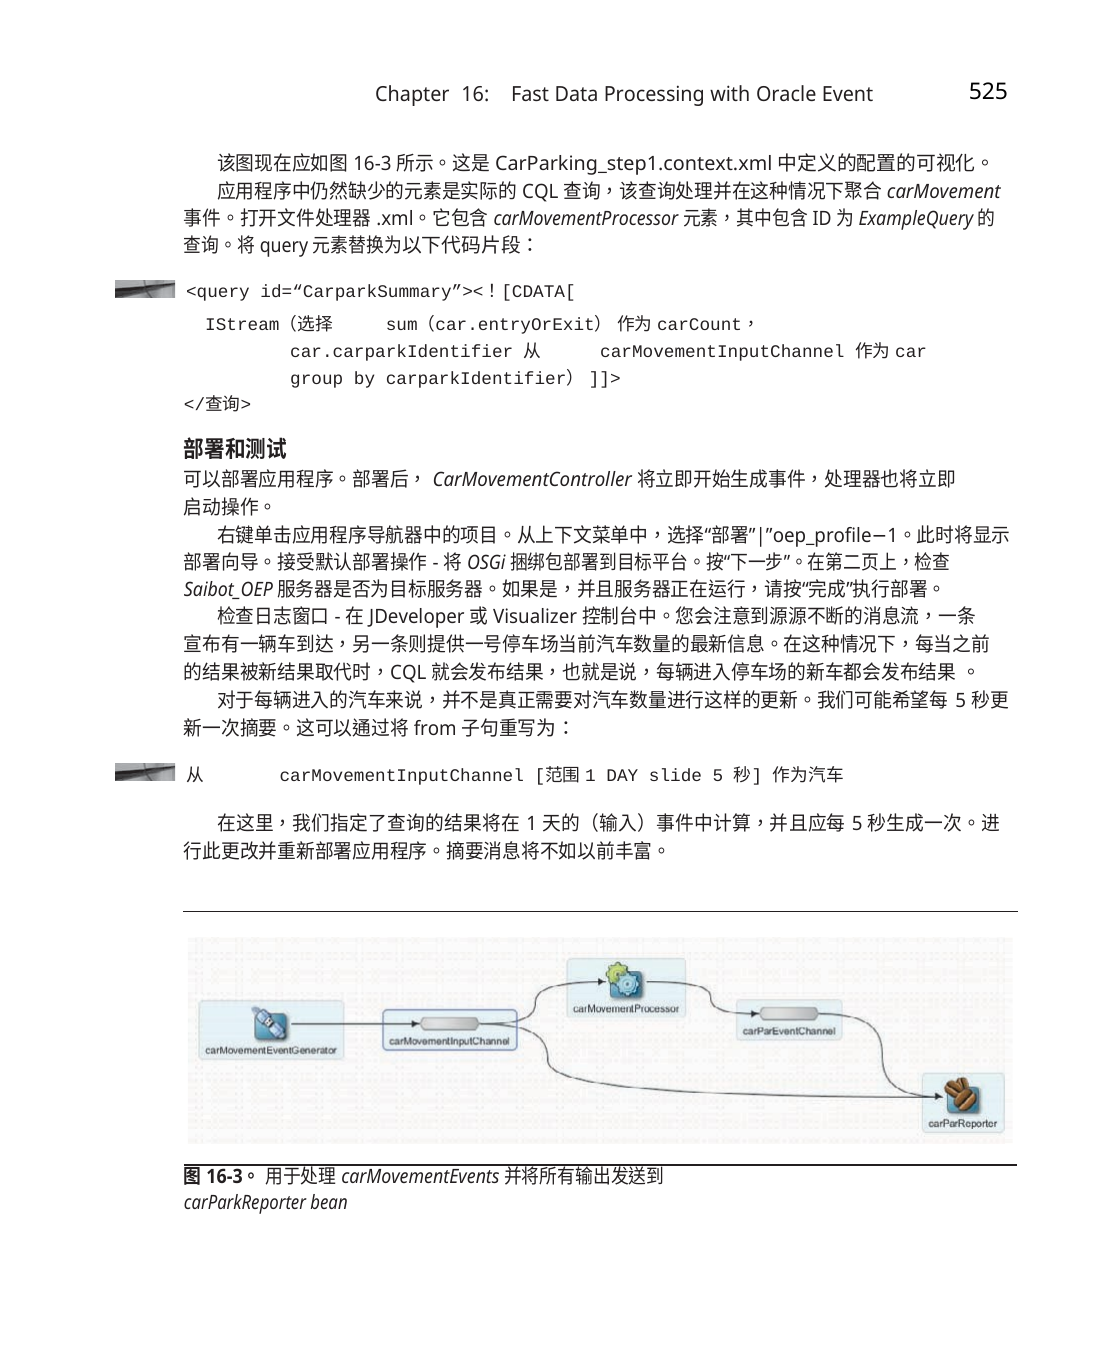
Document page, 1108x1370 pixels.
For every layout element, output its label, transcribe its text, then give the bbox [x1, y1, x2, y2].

text 应用程序中仍然缺少的元素是实际的 CQL 查询，该查询处理并在这种情况下聚合 carMovement 事件。打开文件处理器 .xml。它包含 carMovementProcessor 元素，其中包含 ID 为 ExampleQuery 的查询。将 query 元素替换为以下代码片段： [184, 177, 1012, 258]
text carParkReporter bean [184, 1188, 1107, 1215]
text 可以部署应用程序。部署后， CarMovementController 将立即开始生成事件，处理器也将立即启动操作。 [184, 466, 969, 520]
text 在这里，我们指定了查询的结果将在 1 天的（输入）事件中计算，并且应每 5 秒生成一次。进行此更改并重新部署应用程序。摘要消息将不如以前丰富。 [184, 809, 1001, 864]
picture [187, 937, 1013, 1144]
text group by carparkIdentifier） ]]> [290, 365, 1107, 389]
subtitle 部署和测试 [184, 433, 1107, 464]
text 检查日志窗口 - 在 JDeveloper 或 Visualizer 控制台中。您会注意到源源不断的消息流，一条宣布有一辆车到达，另一条则提供一号停车场当前汽车数量的最新信息。在这种情况下，每当之前的结果被新结果取代时，CQL 就会发布结果，也就是说，每辆进入停车场的新车都会发布结果 。 [184, 603, 994, 685]
text <query id=“CarparkSummary”><！[CDATA[ [115, 279, 1107, 310]
text 从 carMovementInputChannel [范围 1 DAY slide 5 秒] 作为汽车 [115, 762, 1107, 793]
picture [115, 763, 176, 781]
picture [115, 280, 176, 298]
text 右键单击应用程序导航器中的项目。从上下文菜单中，选择“部署”|”oep_profile−1。此时将显示部署向导。接受默认部署操作 - 将 OSGi 捆绑包部署到目标平台。按“下一步”。在第二页上，检查Saibot_OEP服务器是否为目标服务器。如果是，并且服务器正在运行，请按“完成”执行部署。 [184, 521, 1017, 602]
text 图 16-3。 用于处理 carMovementEvents 并将所有输出发送到 [184, 1159, 1107, 1188]
text IStream（选择 sum（car.entryOrExit） 作为 carCount， car.carparkIdentifier 从 carMovementInputChannel 作为 car [205, 312, 971, 363]
text 该图现在应如图 16-3 所示。这是 CarParking_step1.context.xml 中定义的配置的可视化。 [184, 149, 1001, 176]
text 对于每辆进入的汽车来说，并不是真正需要对汽车数量进行这样的更新。我们可能希望每 5 秒更新一次摘要。这可以通过将 from 子句重写为： [184, 686, 1008, 741]
text </查询> [184, 391, 1107, 416]
